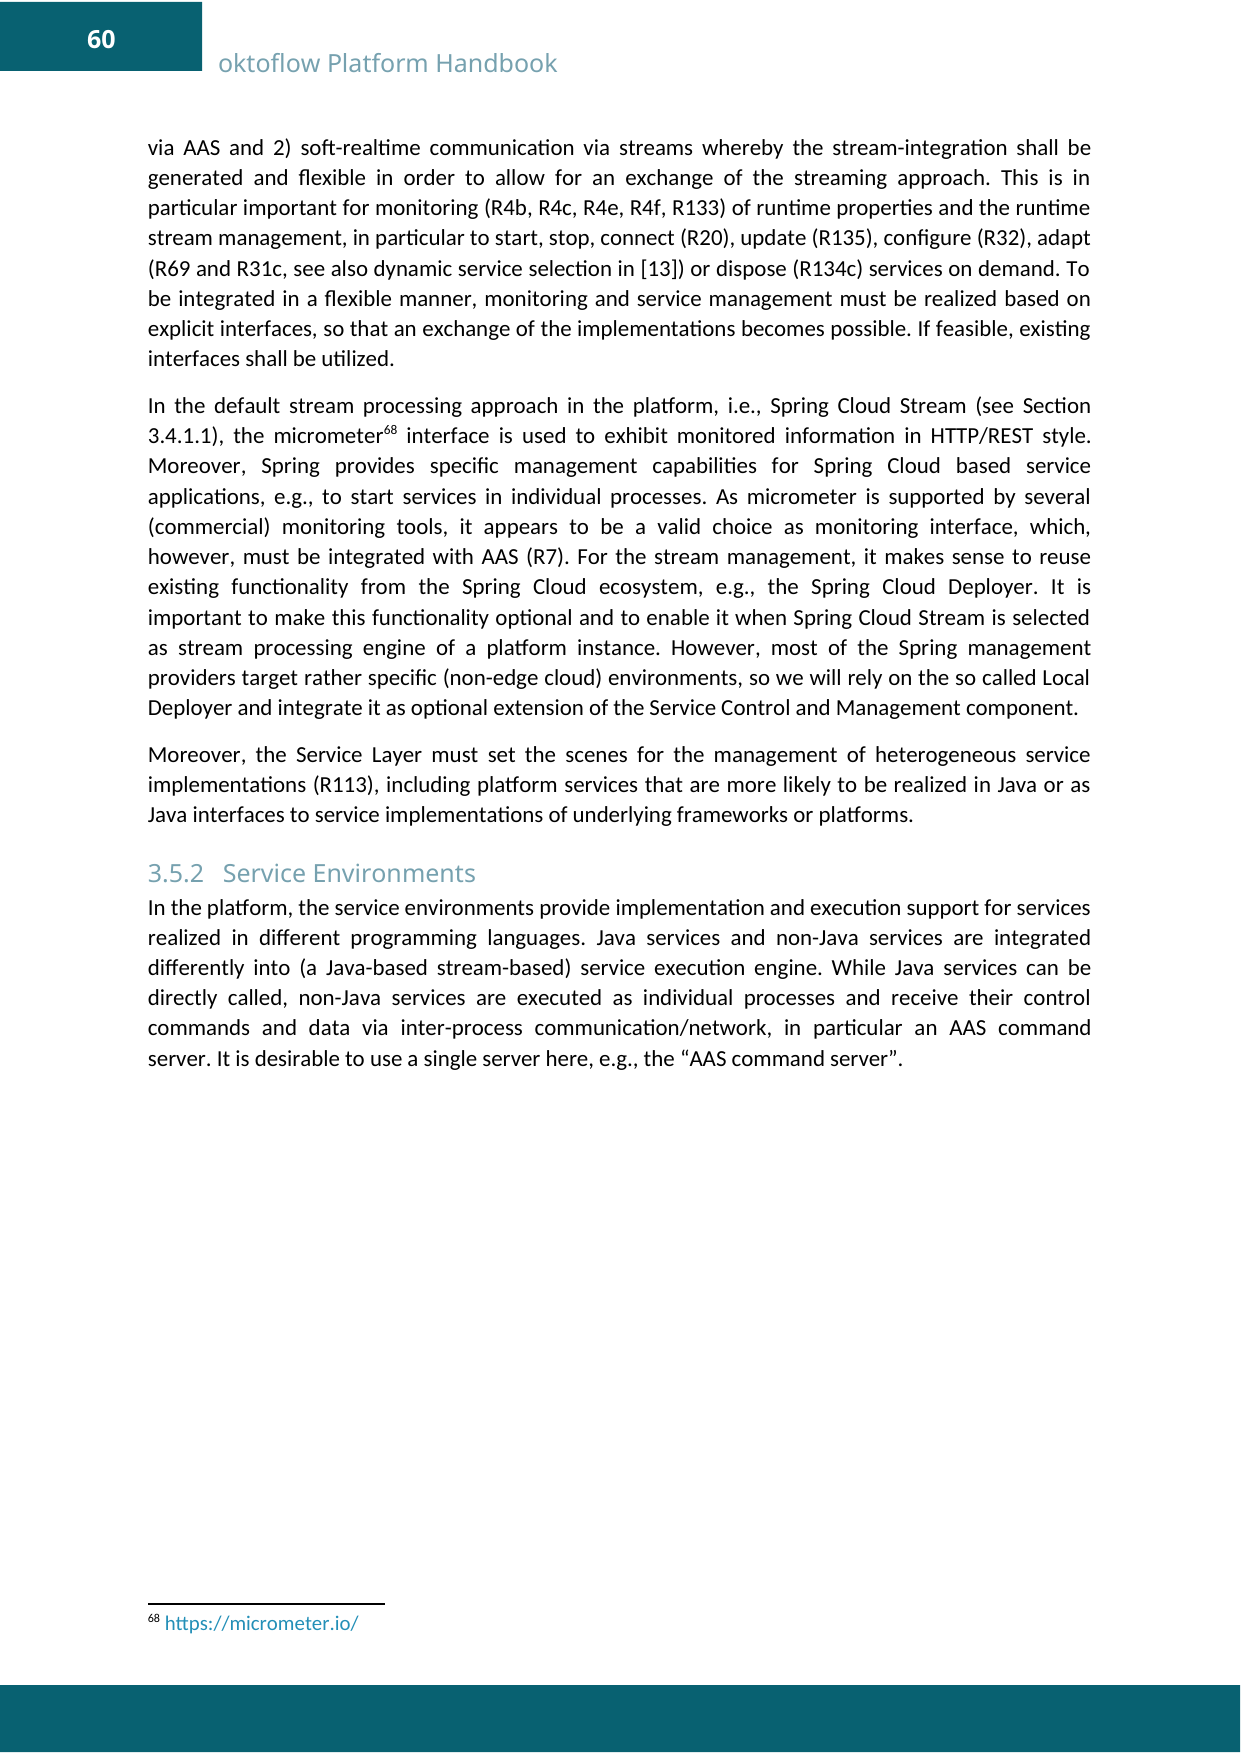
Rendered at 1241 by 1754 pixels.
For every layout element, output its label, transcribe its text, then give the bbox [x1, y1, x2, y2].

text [148, 133, 1093, 372]
subtitle Service Environments [148, 856, 1093, 890]
text In the platform, the service environments provide implementation and execution support for services realized in different programming languages. Java services and non-Java services are integrated differently into (a Java-based stream-based) service execution engine. While Java services can be directly called, non-Java services are executed as individual processes and receive their control commands and data via inter-process communication/network, in particular an AAS command server. It is desirable to use a single server here, e.g., the “AAS command server”. [148, 893, 1093, 1072]
text In the default stream processing approach in the platform, i.e., Spring Cloud Stream (see Section 3.4.1.1), the micrometer interface is used to exhibit monitored information in HTTP/REST style. Moreover, Spring provides specific management capabilities for Spring Cloud based service applications, e.g., to start services in individual processes. As micrometer is supported by several (commercial) monitoring tools, it appears to be a valid choice as monitoring interface, which, however, must be integrated with AAS (R7). For the stream management, it makes sense to reuse existing functionality from the Spring Cloud ecosystem, e.g., the Spring Cloud Deployer. It is important to make this functionality optional and to enable it when Spring Cloud Stream is selected as stream processing engine of a platform instance. However, most of the Spring management providers target rather specific (non-edge cloud) environments, so we will rely on the so called Local Deployer and integrate it as optional extension of the Service Control and Management component. [148, 391, 1093, 721]
text Moreover, the Service Layer must set the scenes for the management of heterogeneous service implementations (R113), including platform services that are more likely to be realized in Java or as Java interfaces to service implementations of underlying frameworks or platforms. [148, 740, 1093, 829]
